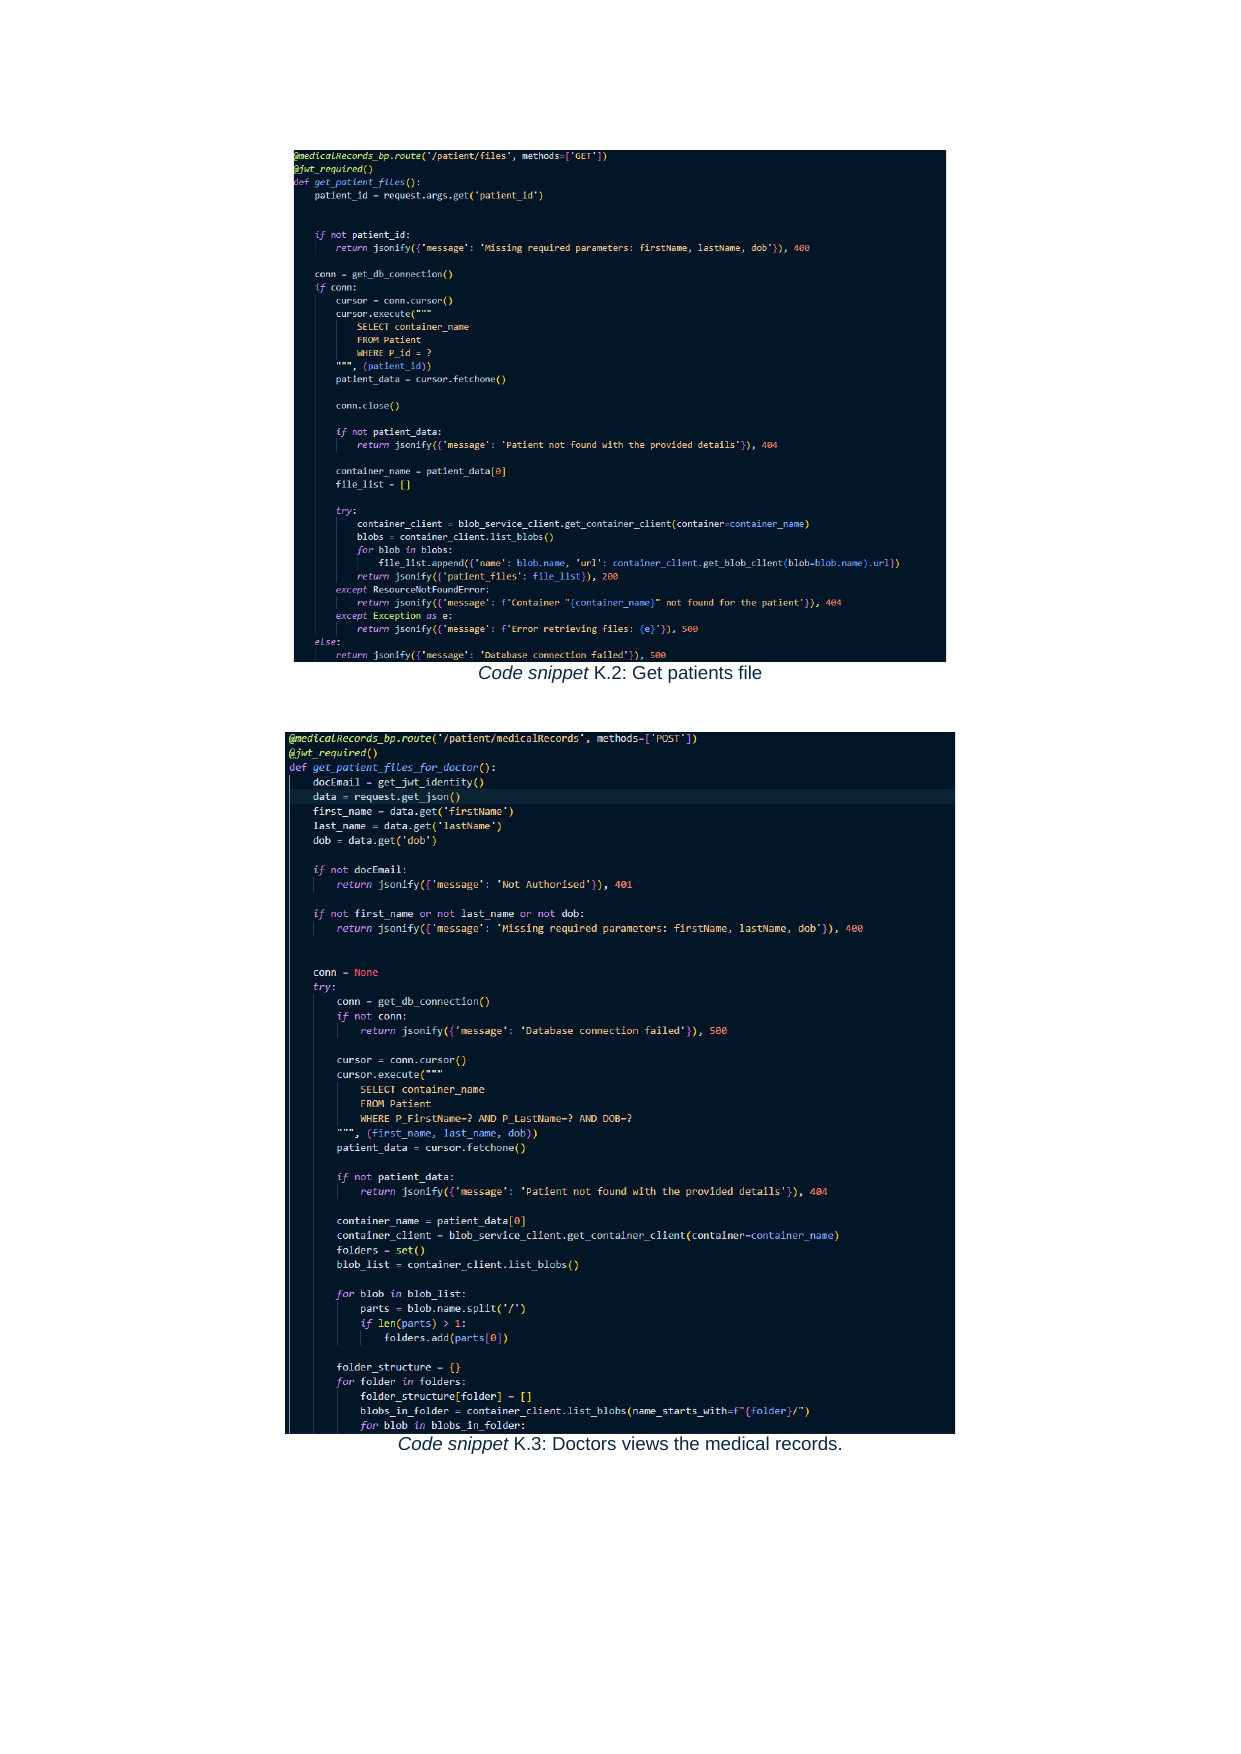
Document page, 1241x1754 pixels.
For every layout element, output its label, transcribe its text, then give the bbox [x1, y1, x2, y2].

picture [293, 150, 947, 662]
text Code snippet K.3: Doctors views the medical records. [150, 1433, 1090, 1455]
picture [285, 732, 956, 1434]
text Code snippet K.2: Get patients file [150, 662, 1090, 683]
